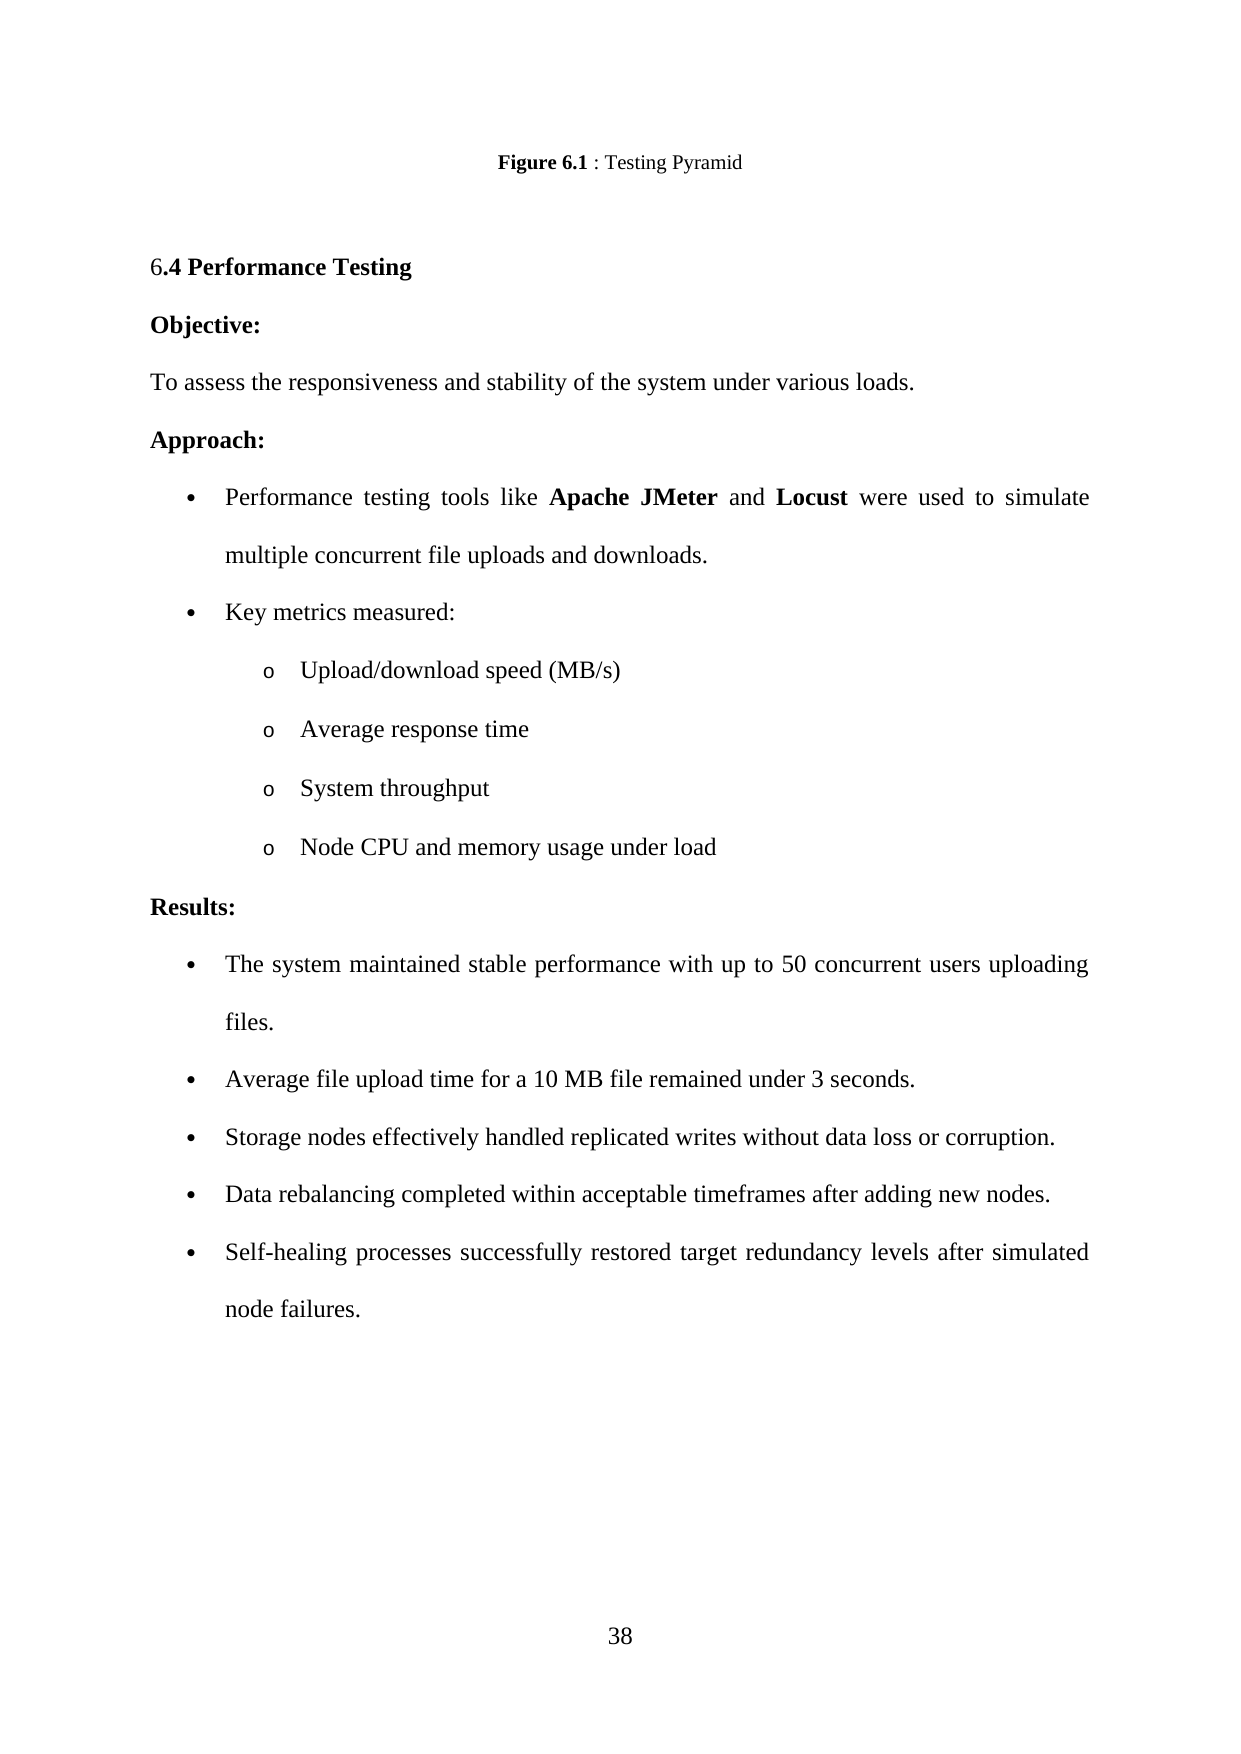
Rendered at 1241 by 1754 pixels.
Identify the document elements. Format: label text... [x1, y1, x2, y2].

list Storage nodes effectively handled replicated writes without data loss or corruption. [187, 1122, 1090, 1150]
text Results: [150, 892, 1090, 920]
list Node CPU and memory usage under load [262, 832, 1090, 862]
list Key metrics measured: [187, 597, 1090, 626]
list Performance testing tools like Apache JMeter and Locust were used to simulate multiple concurrent file uploads and downloads. [187, 482, 1090, 569]
list Self-healing processes successfully restored target redundancy levels after simulated node failures. [187, 1237, 1090, 1323]
text Approach: [150, 425, 1090, 454]
list Data rebalancing completed within acceptable timeframes after adding new nodes. [187, 1179, 1090, 1208]
text Objective: To assess the responsiveness and stability of the system under various loads. [150, 310, 1090, 396]
list Average file upload time for a 10 MB file remained under 3 seconds. [187, 1064, 1090, 1093]
list The system maintained stable performance with up to 50 concurrent users uploading files. [187, 949, 1090, 1035]
list Upload/download speed (MB/s) [262, 655, 1090, 684]
list System throughput [262, 773, 1090, 803]
text 6.4 Performance Testing [150, 252, 1090, 281]
list Average response time [262, 714, 1090, 744]
text Figure 6.1 : Testing Pyramid [150, 150, 1090, 174]
